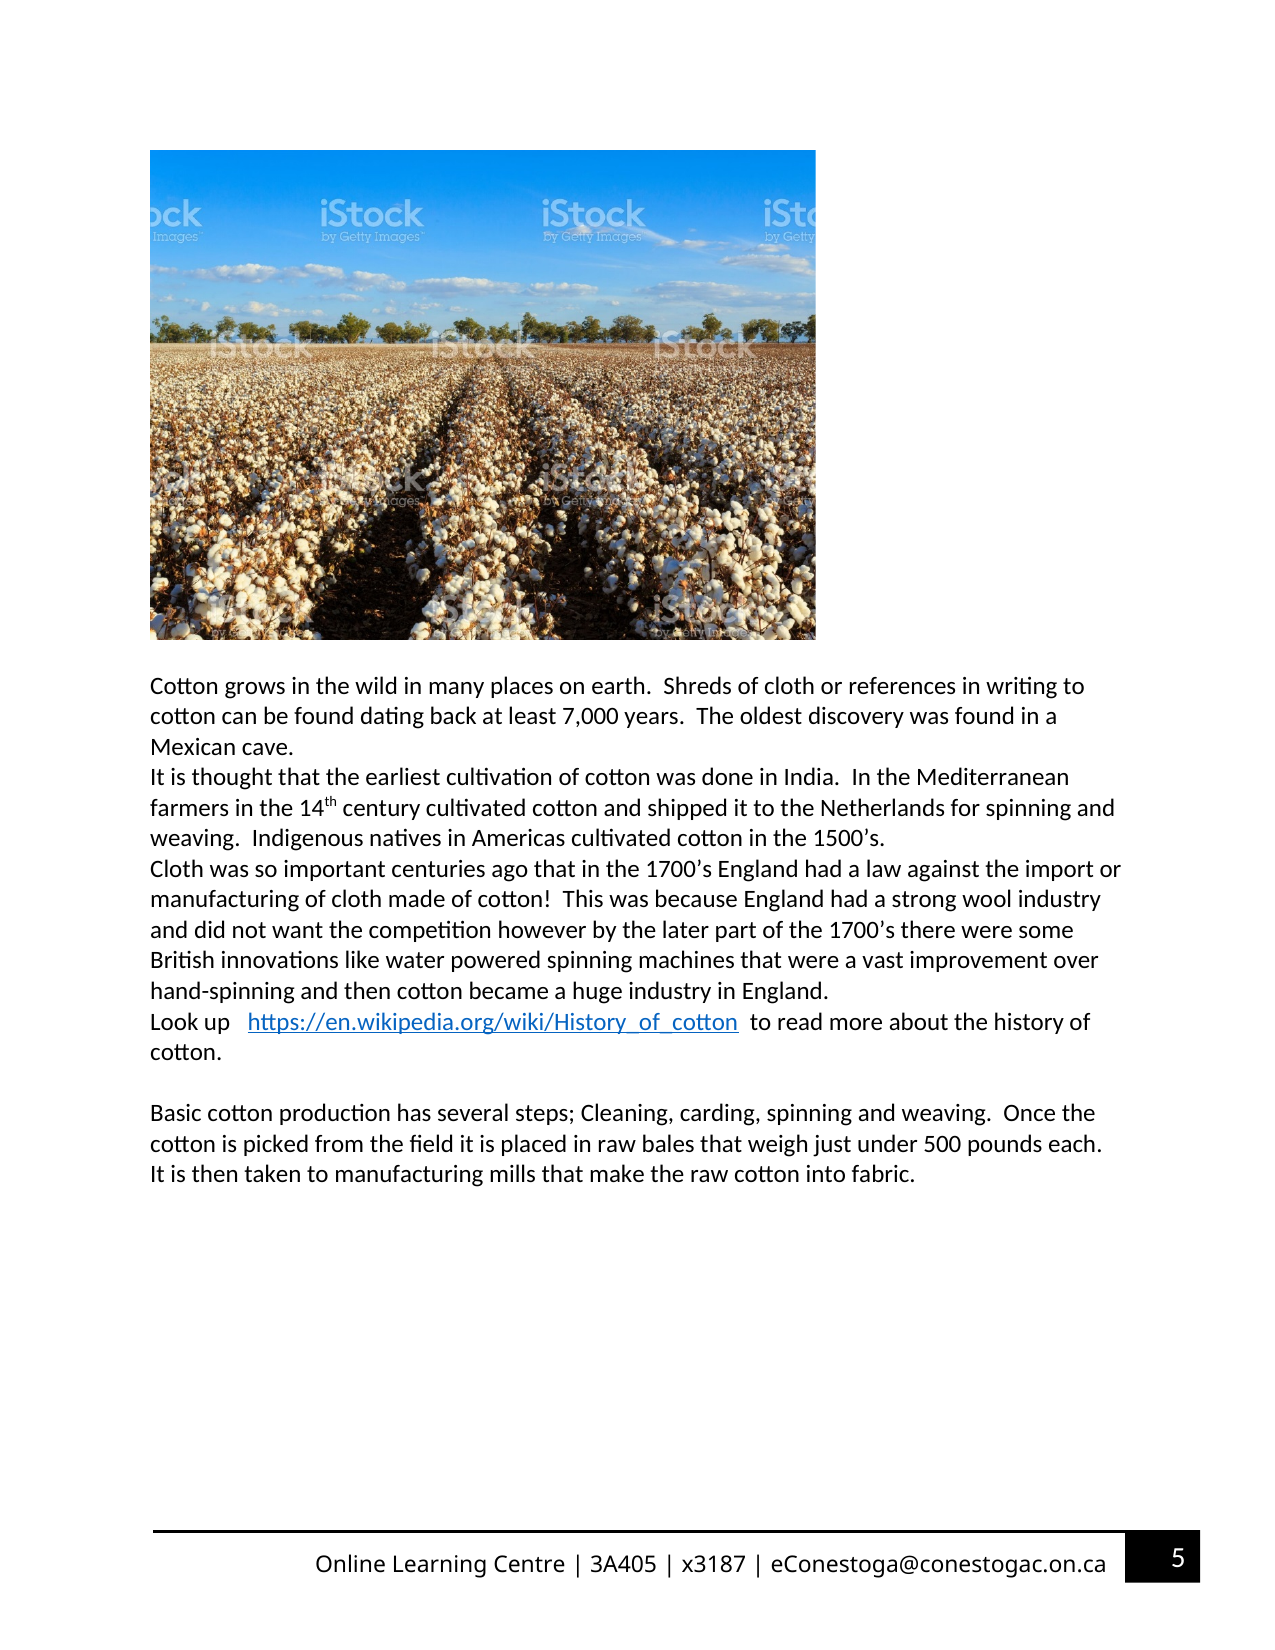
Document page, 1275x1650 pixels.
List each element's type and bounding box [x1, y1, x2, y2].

picture [150, 150, 816, 640]
